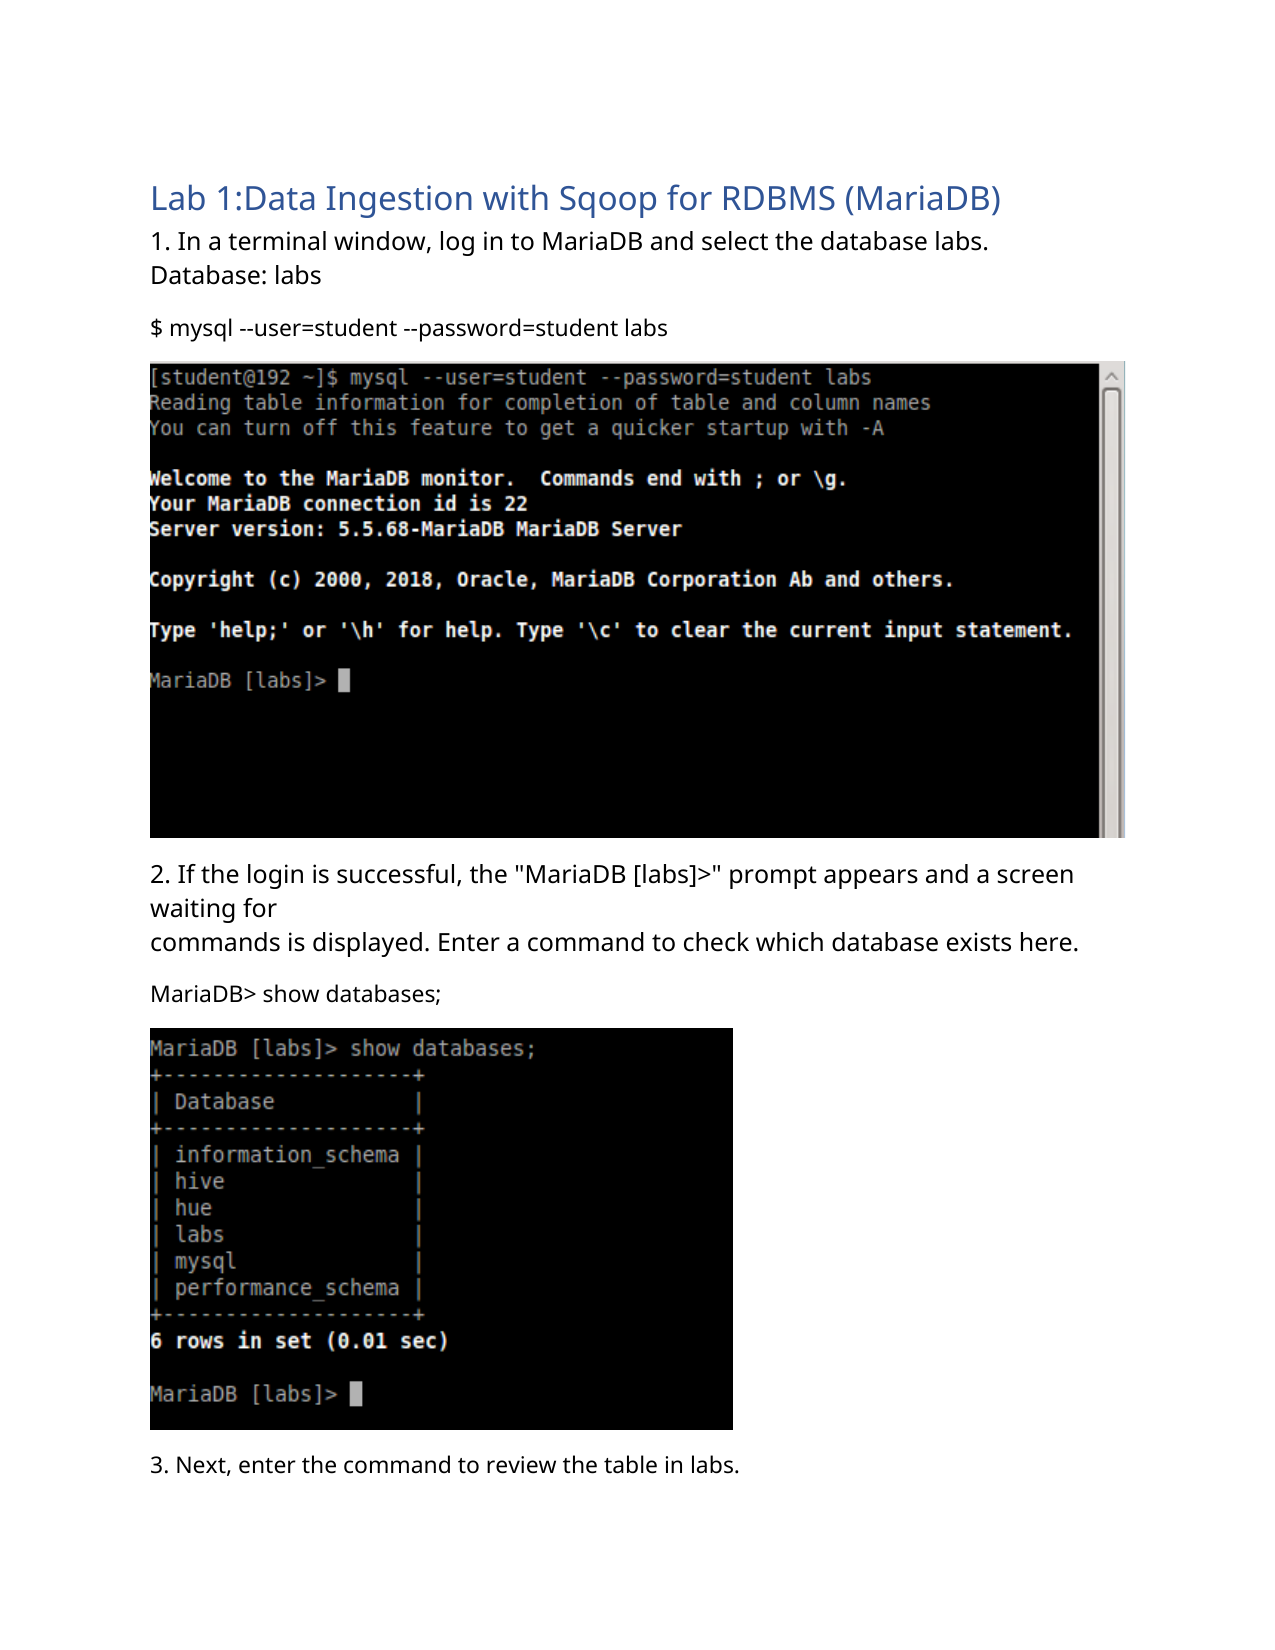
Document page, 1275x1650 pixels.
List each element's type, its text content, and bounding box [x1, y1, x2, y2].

text $ mysql --user=student --password=student labs [150, 311, 1125, 343]
picture [150, 1028, 733, 1430]
subtitle Lab 1:Data Ingestion with Sqoop for RDBMS (MariaDB) [150, 175, 1125, 220]
text Database: labs [150, 258, 1125, 292]
picture [150, 361, 1125, 838]
text commands is displayed. Enter a command to check which database exists here. [150, 924, 1125, 958]
text 1. In a terminal window, log in to MariaDB and select the database labs. [150, 224, 1125, 258]
text 2. If the login is successful, the "MariaDB [labs]>" prompt appears and a screen waiting for [150, 856, 1125, 924]
text MariaDB> show databases; [150, 978, 1125, 1009]
text 3. Next, enter the command to review the table in labs. [150, 1449, 1125, 1480]
